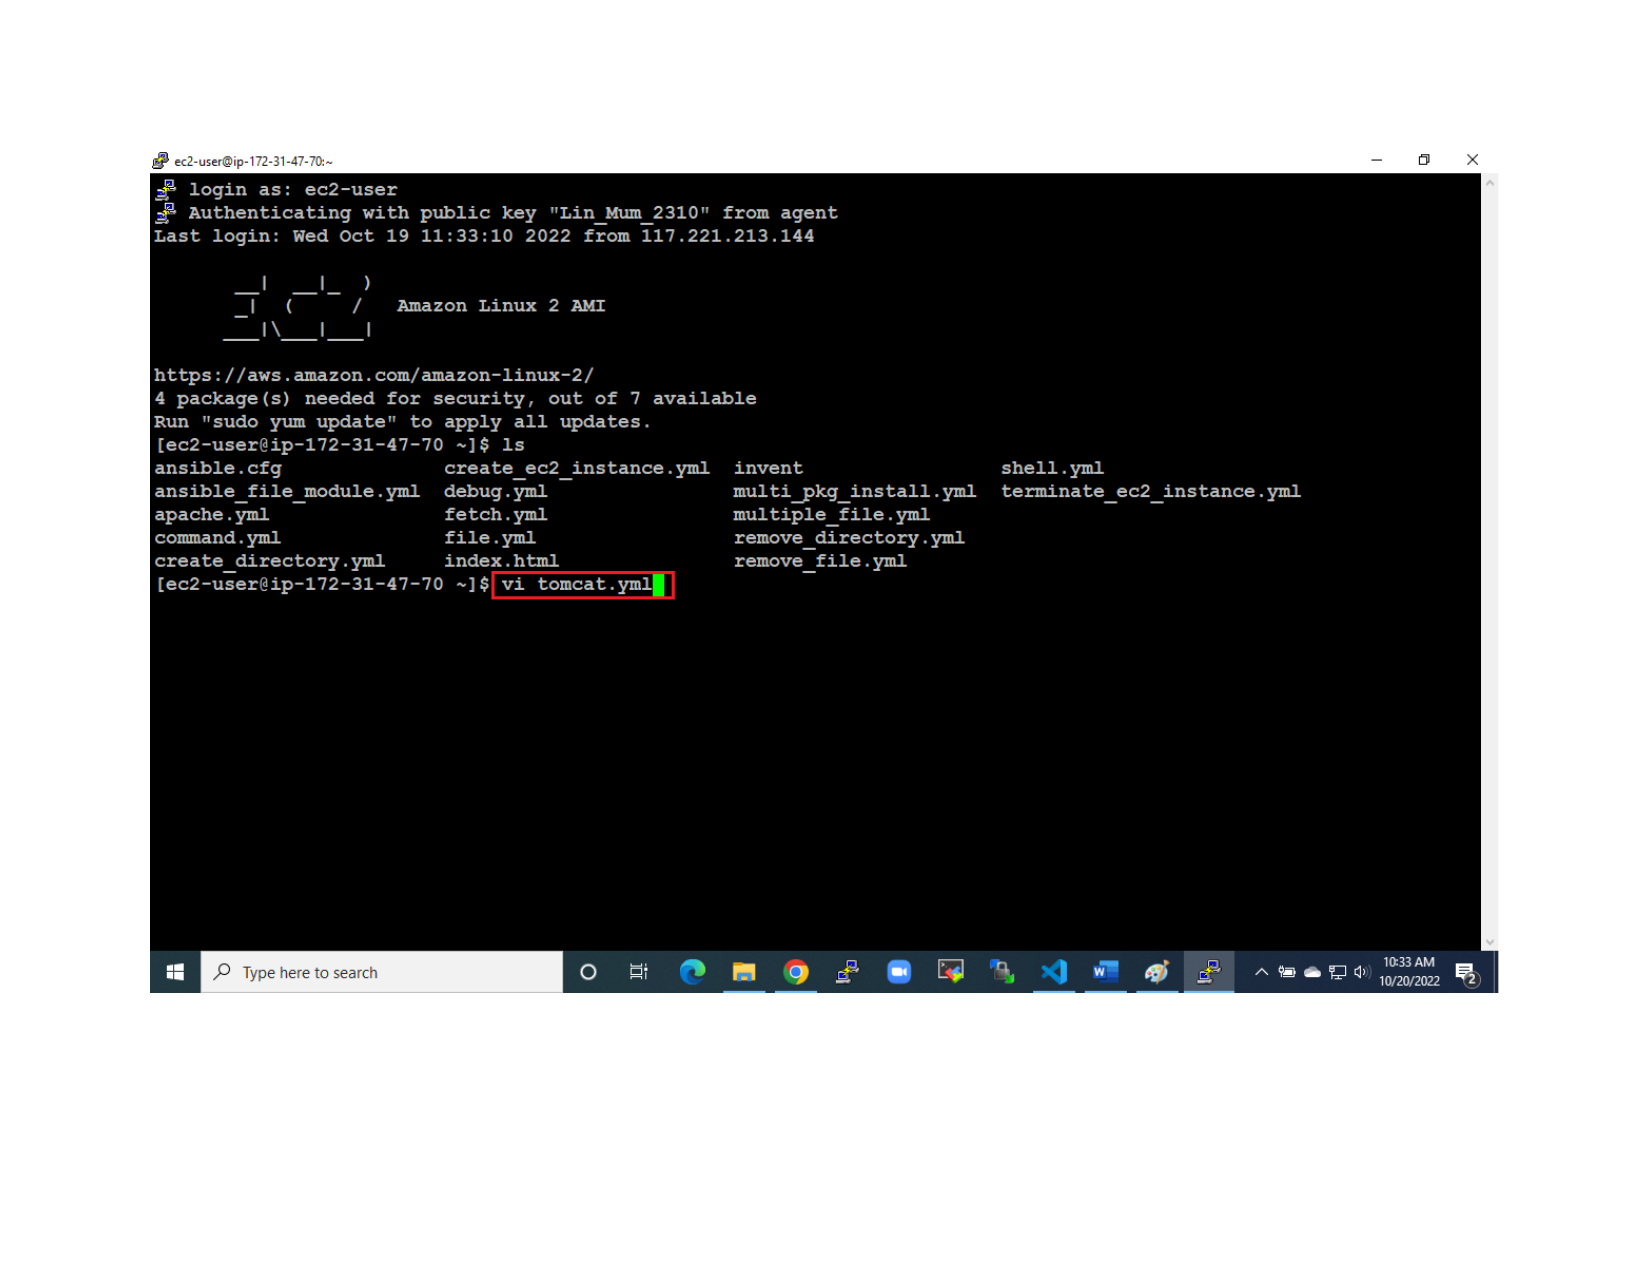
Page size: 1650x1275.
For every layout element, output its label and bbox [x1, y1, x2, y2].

picture [150, 150, 1499, 993]
